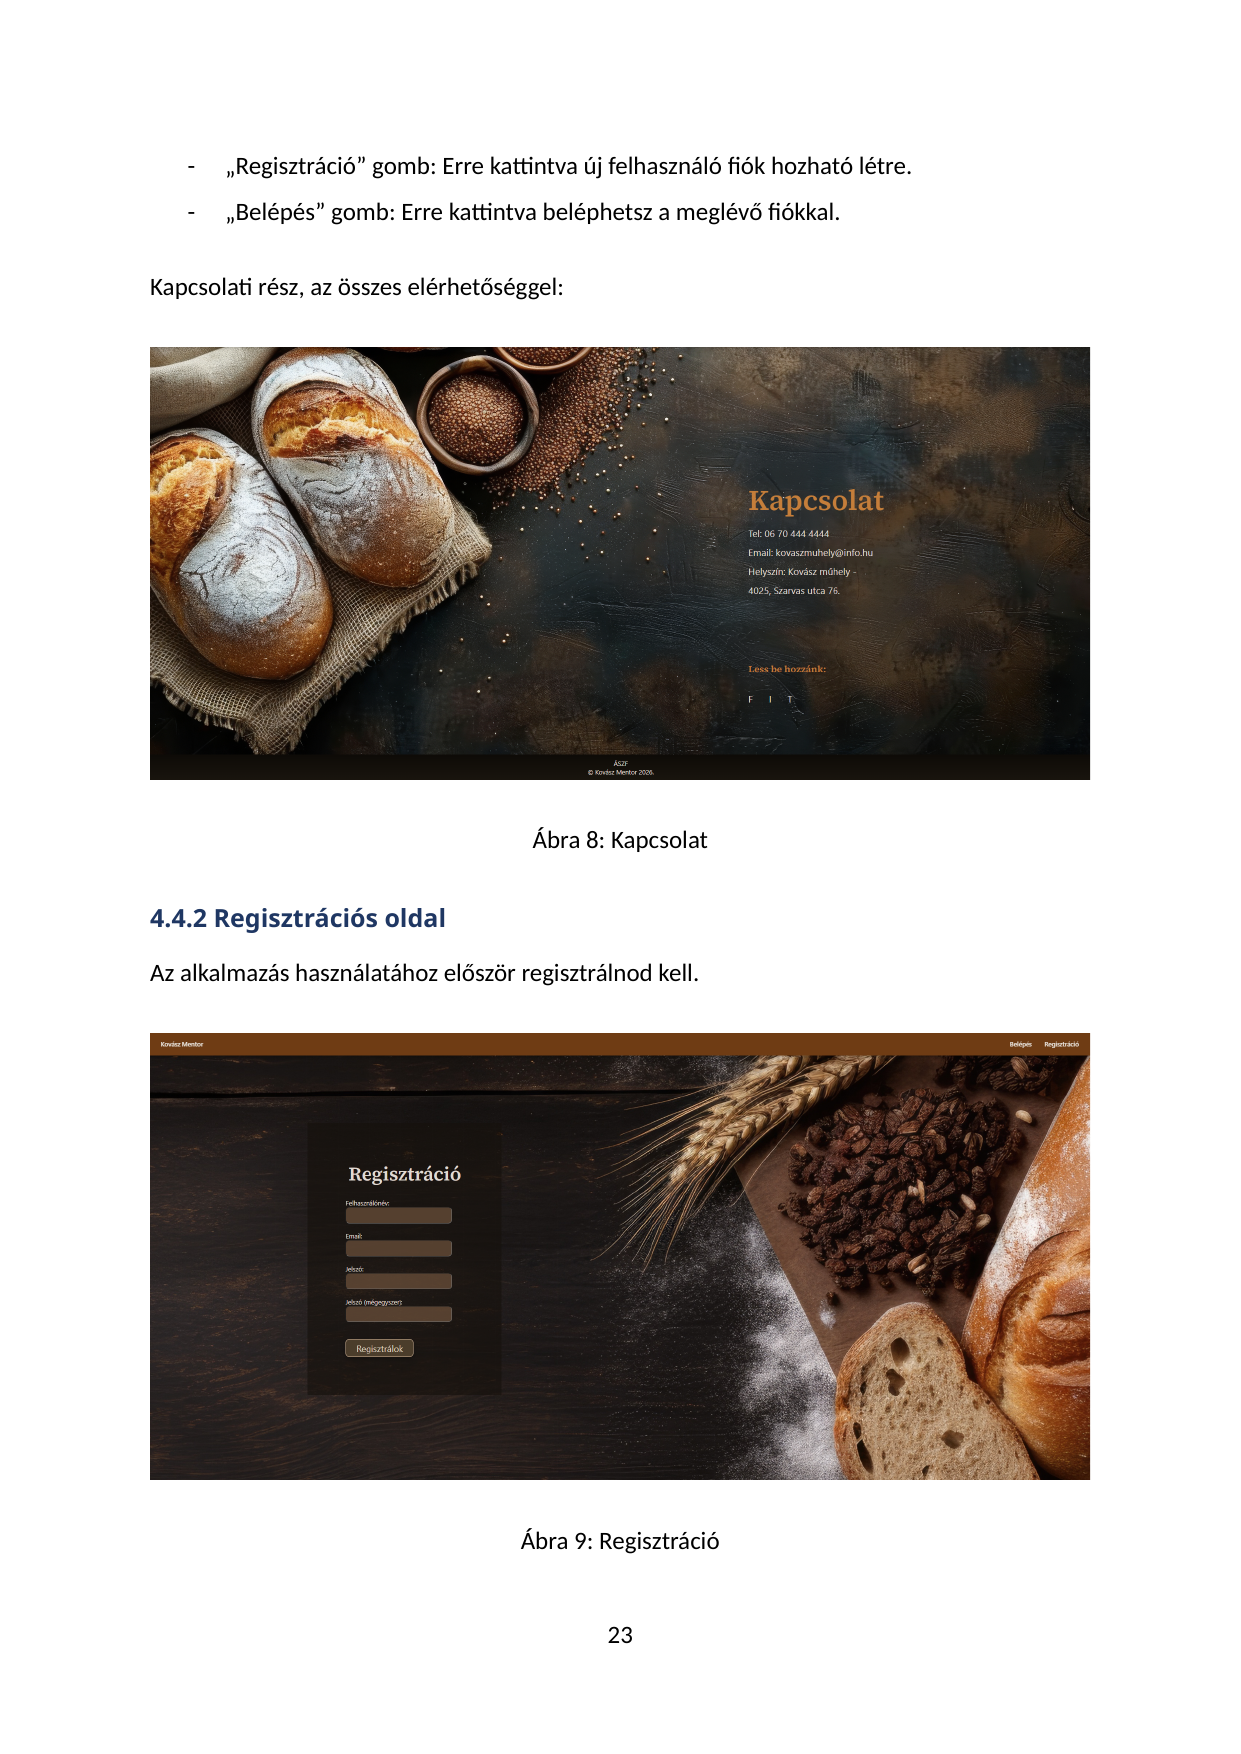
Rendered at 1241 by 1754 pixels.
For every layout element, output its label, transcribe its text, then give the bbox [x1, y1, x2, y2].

picture [150, 1033, 1091, 1480]
text Ábra 9: Regisztráció [150, 1525, 1090, 1555]
list „Belépés” gomb: Erre kattintva beléphetsz a meglévő fiókkal. [187, 196, 1090, 226]
list „Regisztráció” gomb: Erre kattintva új felhasználó fiók hozható létre. [187, 150, 1090, 181]
text Ábra 8: Kapcsolat [150, 824, 1090, 855]
text Az alkalmazás használatához először regisztrálnod kell. [150, 957, 1090, 988]
subtitle 4.4.2 Regisztrációs oldal [150, 900, 1090, 934]
picture [150, 347, 1091, 780]
text Kapcsolati rész, az összes elérhetőséggel: [150, 271, 1090, 302]
